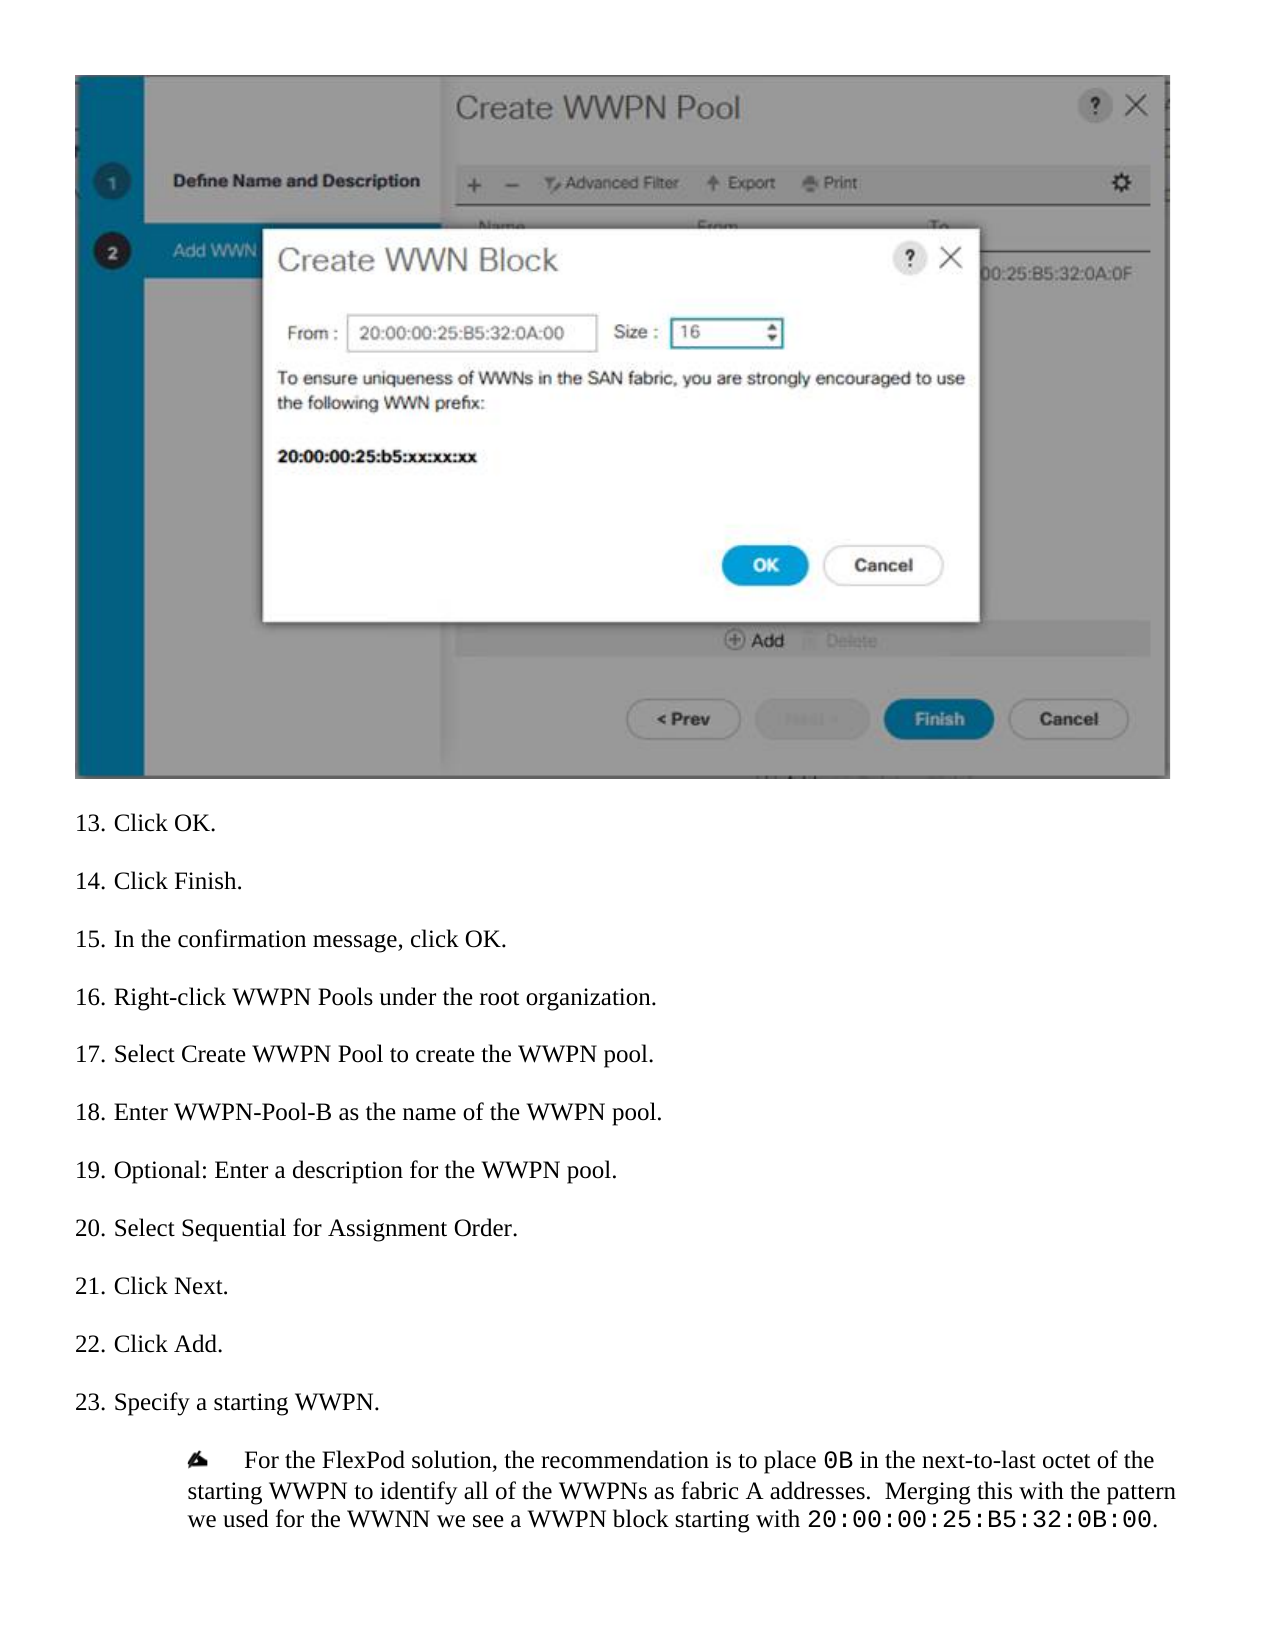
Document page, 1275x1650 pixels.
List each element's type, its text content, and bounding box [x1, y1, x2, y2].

text 20. Select Sequential for Assignment Order. [75, 1213, 1200, 1242]
text 22. Click Add. [75, 1329, 1200, 1358]
text 14. Click Finish. [75, 866, 1200, 894]
text 21. Click Next. [75, 1271, 1200, 1300]
text 23. Specify a starting WWPN. [75, 1387, 1200, 1416]
text 16. Right-click WWPN Pools under the root organization. [75, 982, 1200, 1010]
picture [75, 75, 1171, 779]
text 13. Click OK. [75, 808, 1200, 837]
text 18. Enter WWPN-Pool-B as the name of the WWPN pool. [75, 1097, 1200, 1126]
text 15. In the confirmation message, click OK. [75, 924, 1200, 952]
picture [187, 1450, 208, 1469]
text 17. Select Create WWPN Pool to create the WWPN pool. [75, 1039, 1200, 1068]
text For the FlexPod solution, the recommendation is to place 0B in the next-to-last octet of the starting WWPN to identify all of the WWPNs as fabric A addresses. Merging this with the pattern we used for the WWNN we see a WWPN block starting with 20:00:00:25:B5:32:0B:00. [187, 1445, 1200, 1535]
text 19. Optional: Enter a description for the WWPN pool. [75, 1155, 1200, 1184]
